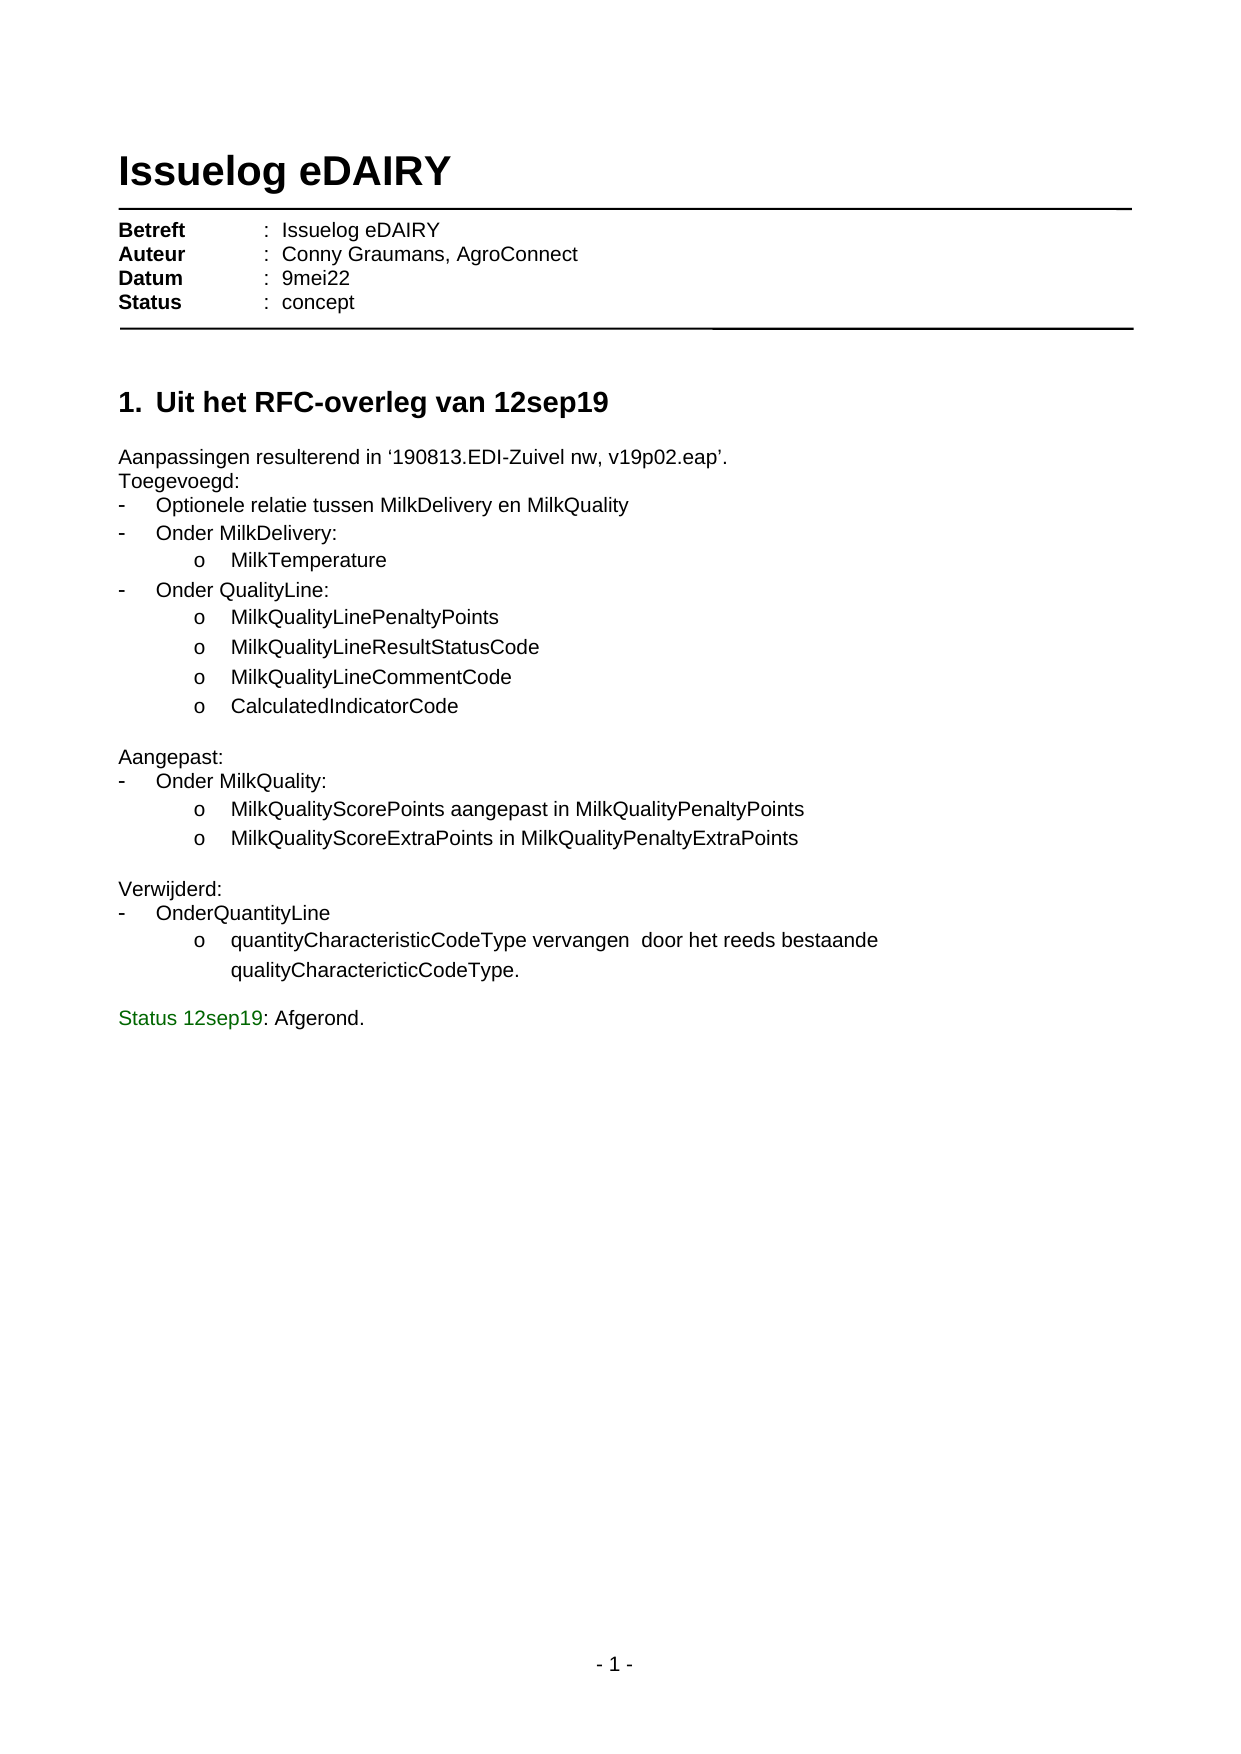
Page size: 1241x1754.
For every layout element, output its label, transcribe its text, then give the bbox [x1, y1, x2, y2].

list Onder MilkDelivery: [118, 520, 1122, 544]
text Issuelog eDAIRY [118, 146, 1122, 194]
list quantityCharacteristicCodeType vervangen door het reeds bestaande qualityCharactericticCodeType. [193, 928, 1122, 981]
text Verwijderd: [118, 877, 1122, 901]
list OnderQuantityLine [118, 901, 1122, 924]
list MilkQualityLinePenaltyPoints [193, 605, 1122, 631]
text Datum : 9mei22 [118, 266, 1122, 289]
list Onder QualityLine: [118, 578, 1122, 602]
text Aanpassingen resulterend in ‘190813.EDI-Zuivel nw, v19p02.eap’. [118, 445, 1122, 469]
list Onder MilkQuality: [118, 769, 1122, 793]
list MilkQualityScoreExtraPoints in MilkQualityPenaltyExtraPoints [193, 826, 1122, 852]
list MilkQualityScorePoints aangepast in MilkQualityPenaltyPoints [193, 796, 1122, 822]
list MilkQualityLineResultStatusCode [193, 635, 1122, 661]
text Aangepast: [118, 745, 1122, 769]
list MilkQualityLineCommentCode [193, 664, 1122, 690]
list MilkTemperature [193, 548, 1122, 574]
text Betreft : Issuelog eDAIRY [118, 218, 1122, 242]
text Auteur : Conny Graumans, AgroConnect [118, 242, 1122, 266]
text Status : concept [118, 289, 1122, 313]
list Optionele relatie tussen MilkDelivery en MilkQuality [118, 493, 1122, 517]
text Toegevoegd: [118, 469, 1122, 493]
list Uit het RFC-overleg van 12sep19 [118, 385, 1122, 419]
text Status 12sep19: Afgerond. [118, 1006, 1122, 1030]
list CalculatedIndicatorCode [193, 694, 1122, 720]
